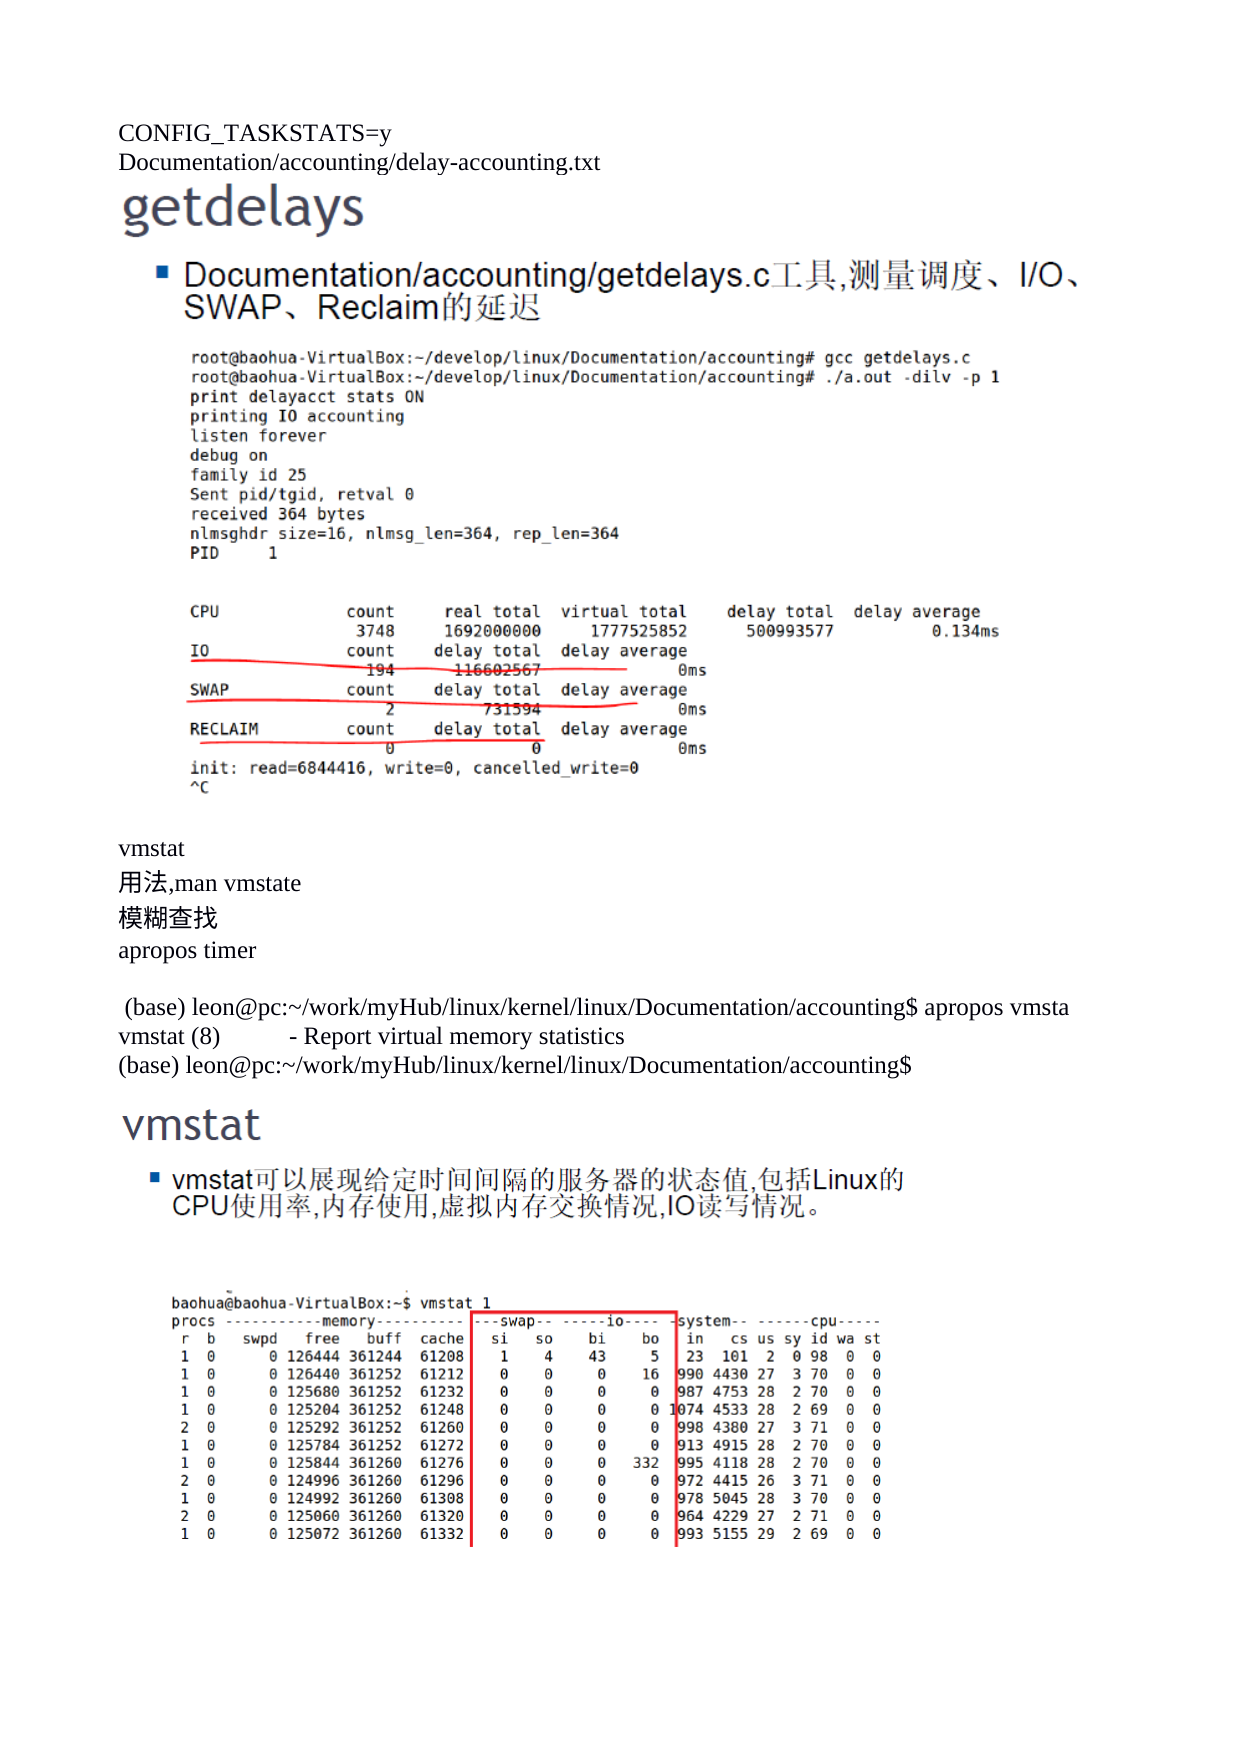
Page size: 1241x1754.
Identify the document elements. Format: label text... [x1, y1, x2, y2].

text 模糊查找 [118, 898, 1122, 935]
text CONFIG_TASKSTATS=y [118, 118, 1122, 147]
text (base) leon@pc:~/work/myHub/linux/kernel/linux/Documentation/accounting$ [118, 1050, 1122, 1078]
text Documentation/accounting/delay-accounting.txt [118, 147, 1122, 175]
picture [118, 175, 1123, 805]
text vmstat [118, 833, 1122, 862]
text 用法,man vmstate [118, 862, 1122, 898]
text vmstat (8) - Report virtual memory statistics [118, 1021, 1122, 1050]
text (base) leon@pc:~/work/myHub/linux/kernel/linux/Documentation/accounting$ apropos vmsta [118, 992, 1122, 1021]
picture [118, 1107, 919, 1566]
text apropos timer [118, 935, 1122, 963]
